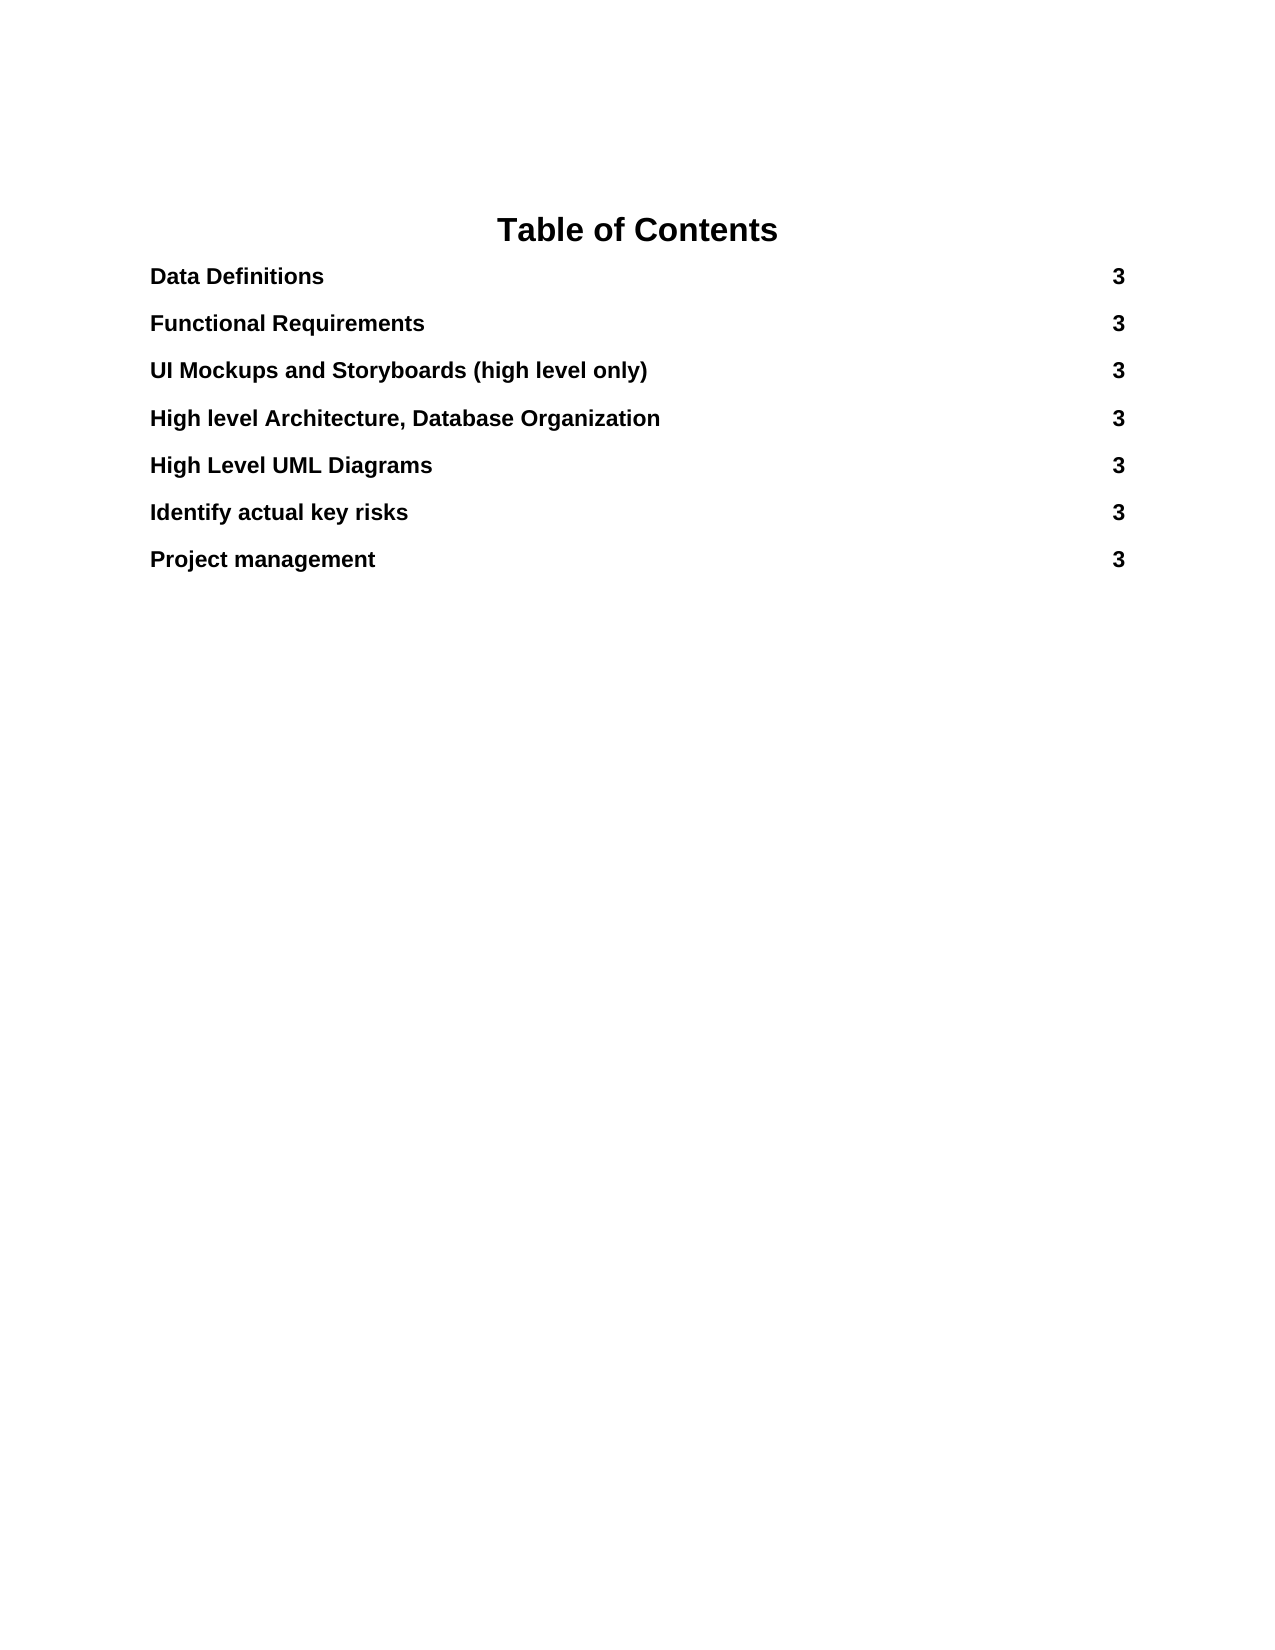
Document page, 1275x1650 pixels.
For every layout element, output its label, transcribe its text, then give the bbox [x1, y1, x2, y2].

text Table of Contents [150, 210, 1125, 249]
